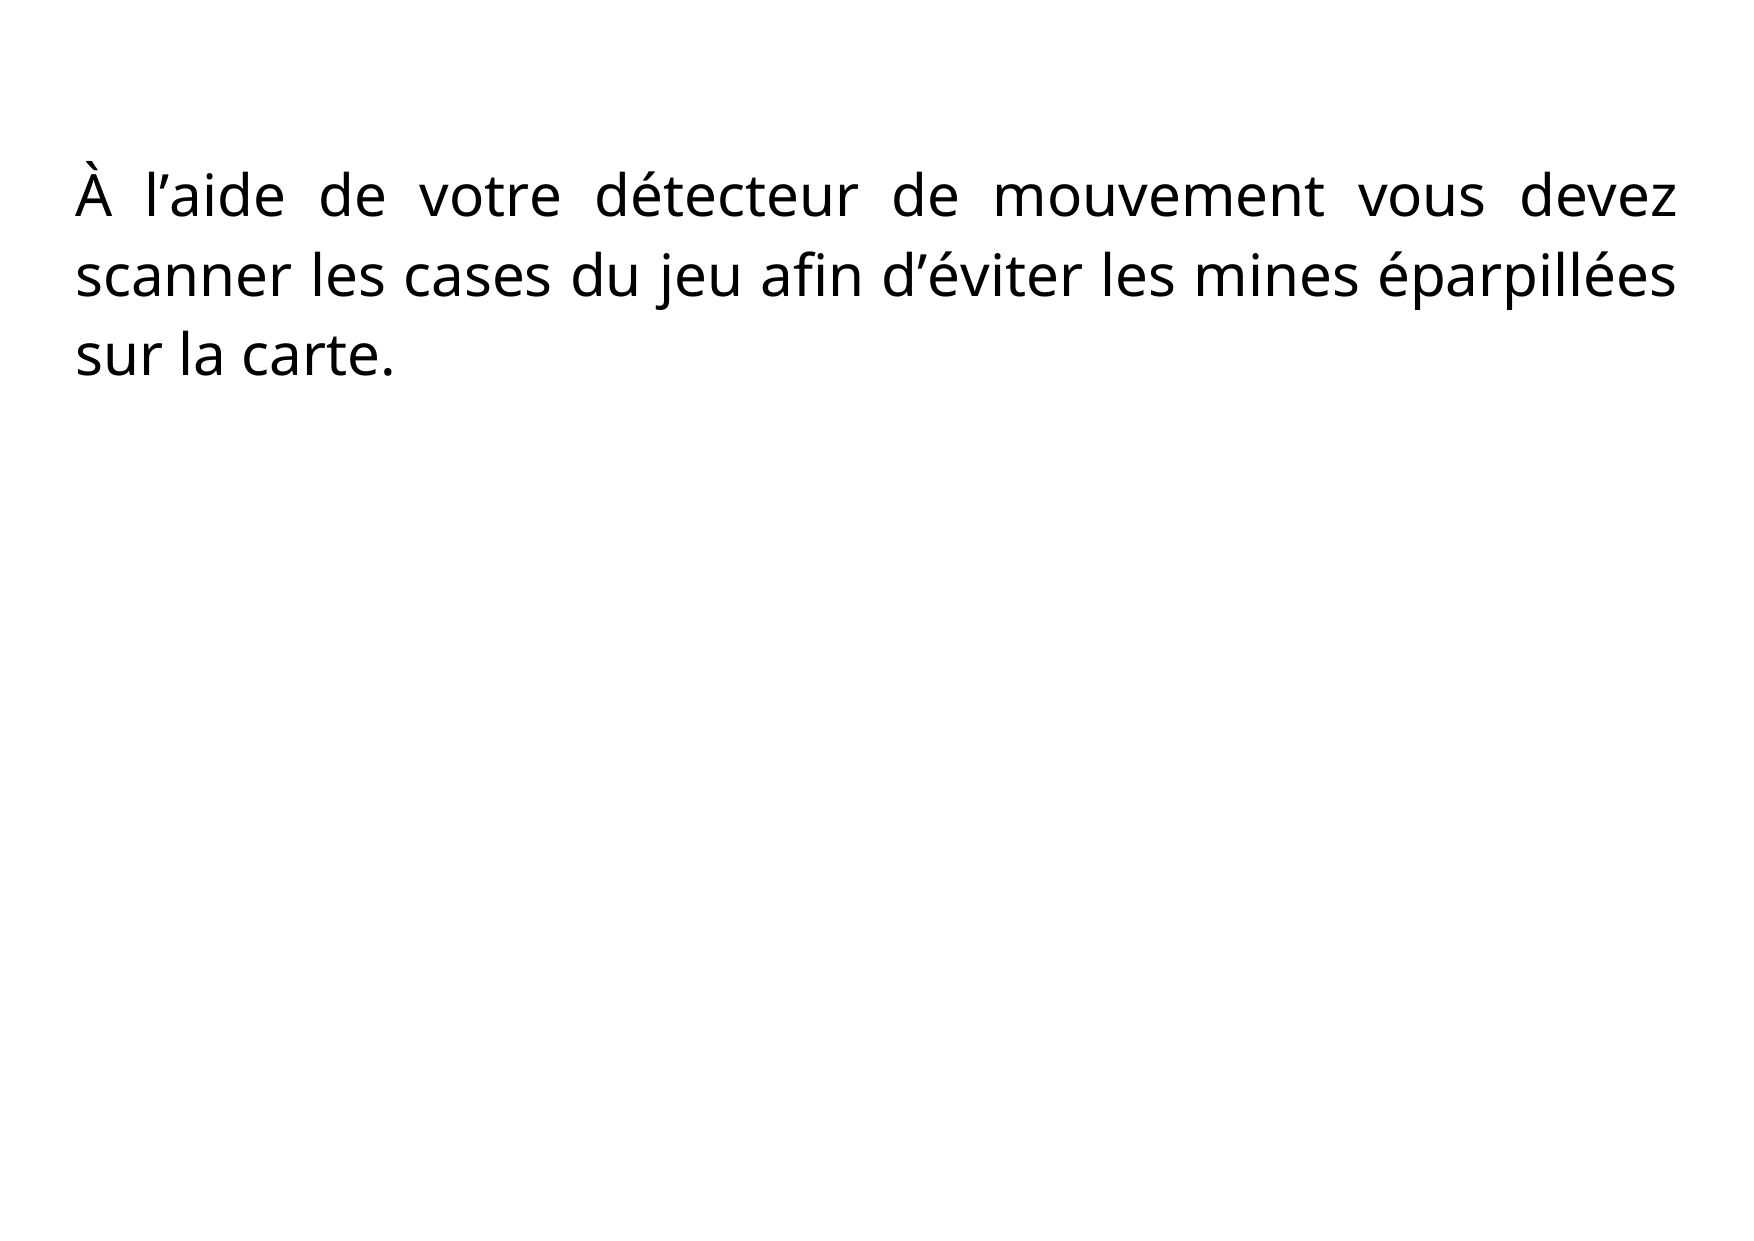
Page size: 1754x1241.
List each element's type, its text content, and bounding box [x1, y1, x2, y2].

text À l’aide de votre détecteur de mouvement vous devez scanner les cases du jeu afin d’éviter les mines éparpillées sur la carte. [75, 154, 1679, 393]
